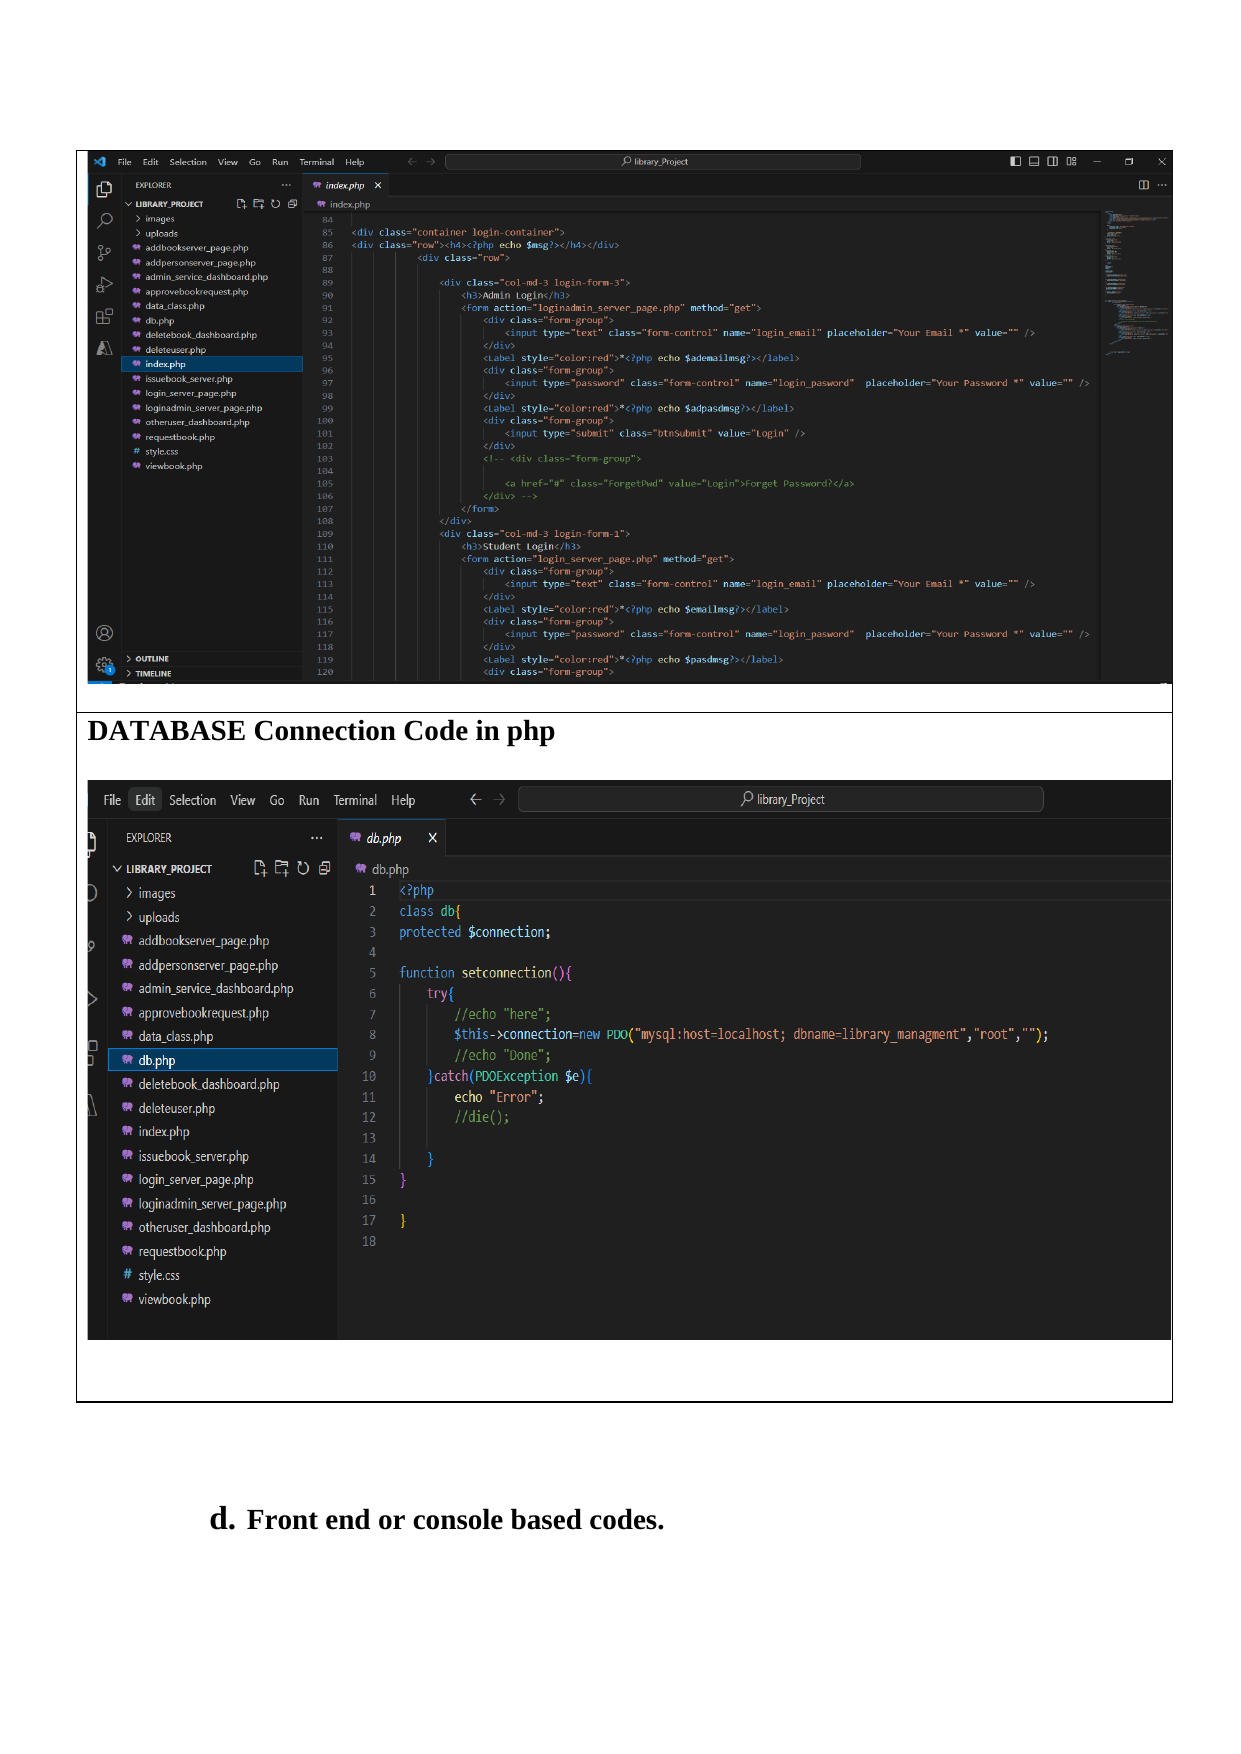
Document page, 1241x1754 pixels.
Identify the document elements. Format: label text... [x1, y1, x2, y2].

picture [87, 151, 1173, 684]
picture [87, 780, 1172, 1340]
list Front end or console based codes. [209, 1498, 1090, 1537]
table_cell Index.php [77, 151, 1172, 712]
table_cell DATABASE Connection Code in php [77, 713, 1172, 1401]
